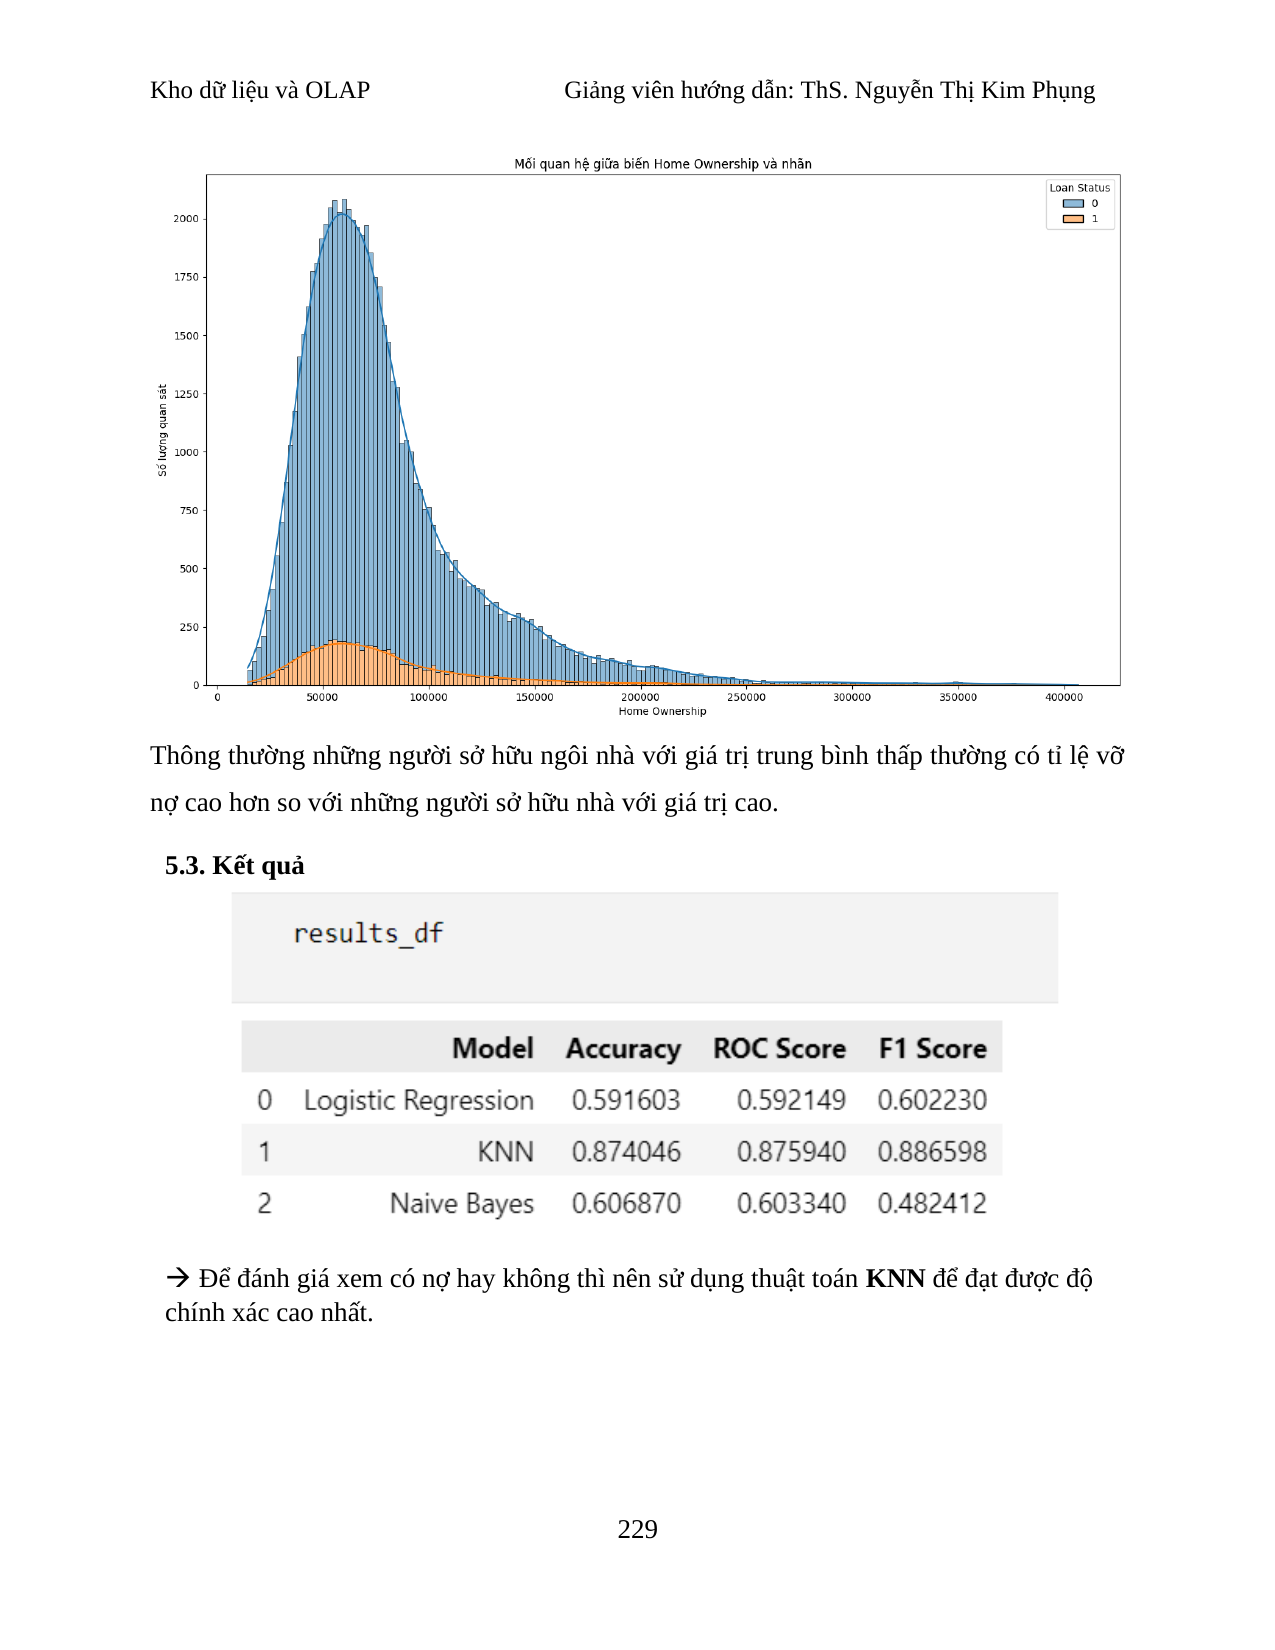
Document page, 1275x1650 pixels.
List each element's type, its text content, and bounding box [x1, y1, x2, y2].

picture [231, 891, 1059, 1243]
subtitle 5.3. Kết quả [165, 849, 1125, 881]
picture [150, 150, 1125, 724]
text Thông thường những người sở hữu ngôi nhà với giá trị trung bình thấp thường có tỉ lệ vỡ nợ cao hơn so với những người sở hữu nhà với giá trị cao. [150, 739, 1125, 817]
text Để đánh giá xem có nợ hay không thì nên sử dụng thuật toán KNN để đạt được độ chính xác cao nhất. [165, 1262, 1125, 1327]
